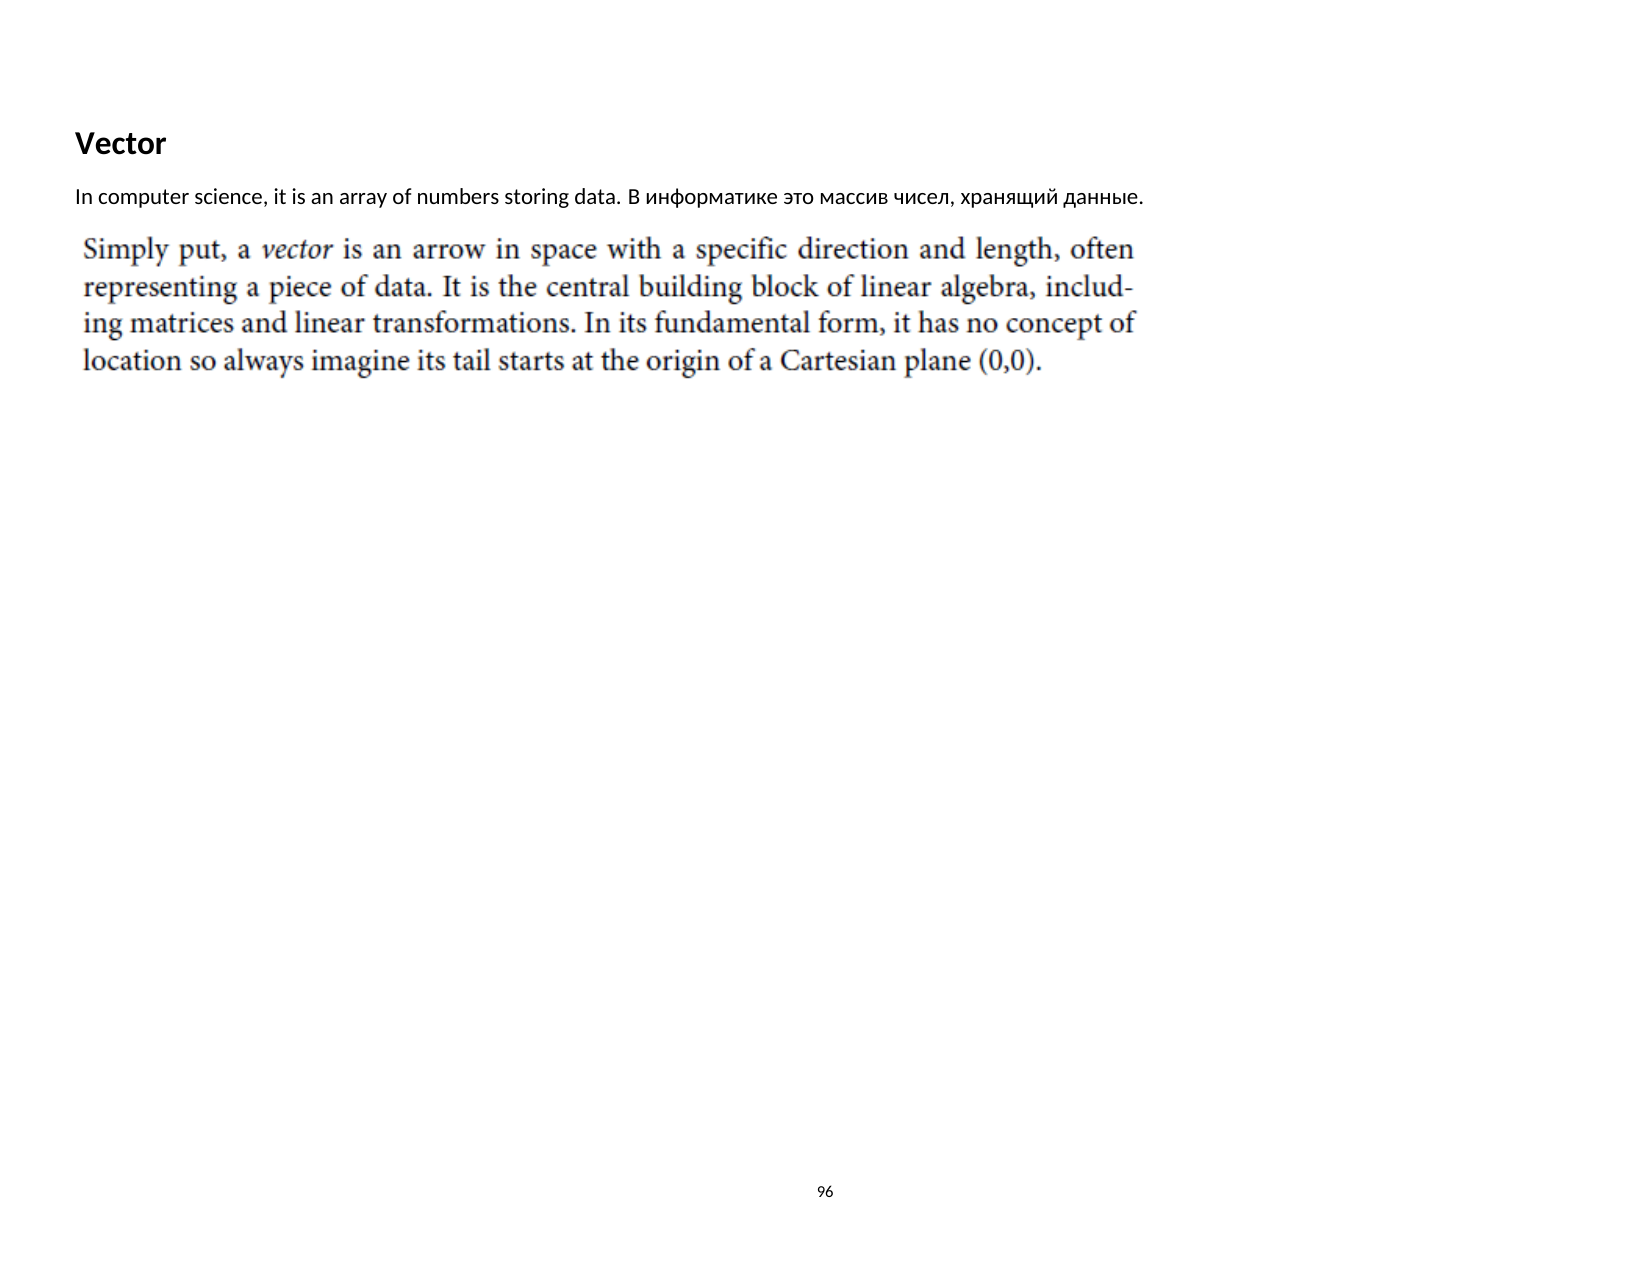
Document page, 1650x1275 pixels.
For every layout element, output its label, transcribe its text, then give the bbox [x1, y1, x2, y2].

picture [75, 229, 1146, 383]
text In computer science, it is an array of numbers storing data. В информатике это массив чисел, хранящий данные. [75, 182, 1575, 211]
text Vector [75, 122, 1575, 163]
